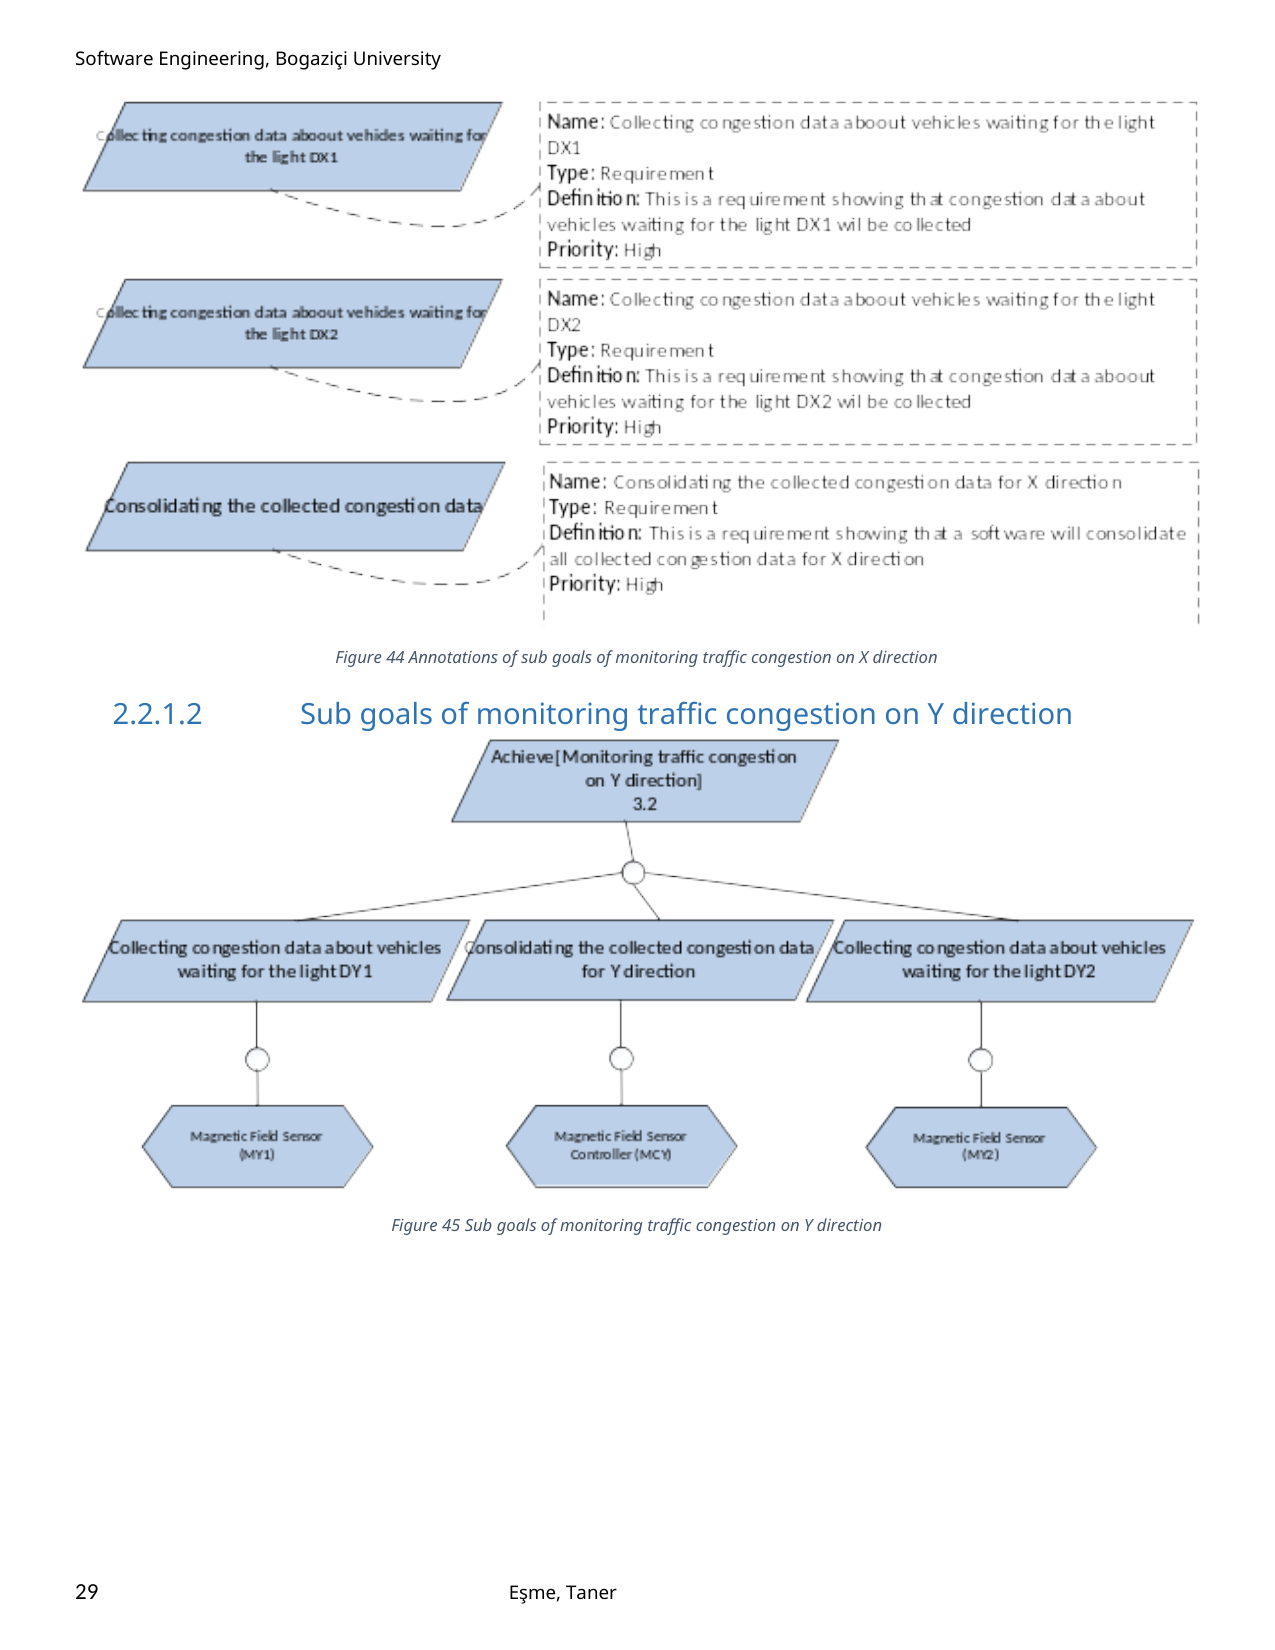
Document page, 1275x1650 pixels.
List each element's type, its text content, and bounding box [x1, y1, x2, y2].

text Figure 44 Annotations of sub goals of monitoring traffic congestion on X direction [75, 646, 1200, 668]
text Figure 45 Sub goals of monitoring traffic congestion on Y direction [75, 1214, 1200, 1237]
subtitle Sub goals of monitoring traffic congestion on Y direction [112, 693, 1200, 733]
